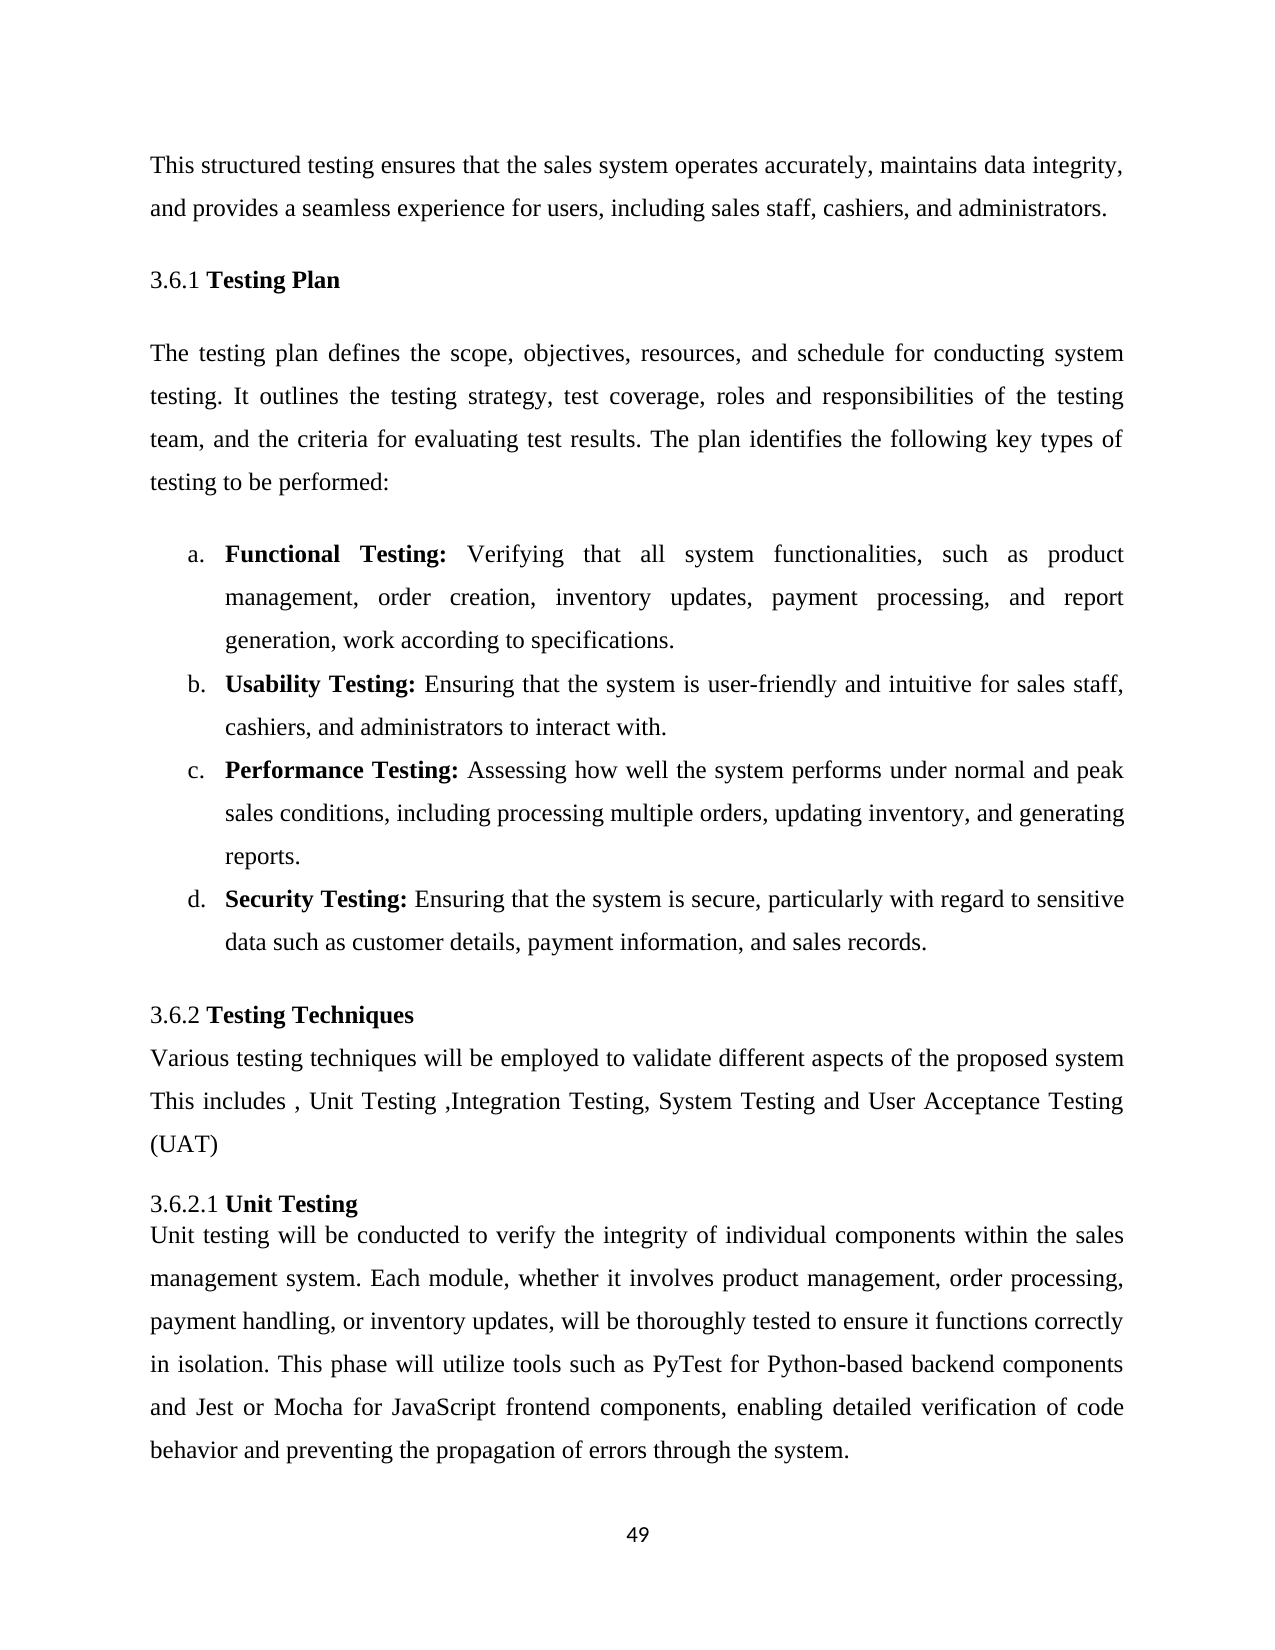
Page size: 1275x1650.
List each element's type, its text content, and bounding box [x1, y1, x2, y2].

text Unit testing will be conducted to verify the integrity of individual components within the sales management system. Each module, whether it involves product management, order processing, payment handling, or inventory updates, will be thoroughly tested to ensure it functions correctly in isolation. This phase will utilize tools such as PyTest for Python-based backend components and Jest or Mocha for JavaScript frontend components, enabling detailed verification of code behavior and preventing the propagation of errors through the system. [150, 1220, 1125, 1464]
list Security Testing: Ensuring that the system is secure, particularly with regard to sensitive data such as customer details, payment information, and sales records. [187, 884, 1125, 956]
text The testing plan defines the scope, objectives, resources, and schedule for conducting system testing. It outlines the testing strategy, test coverage, roles and responsibilities of the testing team, and the criteria for evaluating test results. The plan identifies the following key types of testing to be performed: [150, 338, 1125, 496]
list Functional Testing: Verifying that all system functionalities, such as product management, order creation, inventory updates, payment processing, and report generation, work according to specifications. [187, 539, 1125, 654]
subtitle Unit Testing [150, 1189, 1125, 1218]
text Various testing techniques will be employed to validate different aspects of the proposed system This includes , Unit Testing ,Integration Testing, System Testing and User Acceptance Testing (UAT) [150, 1043, 1125, 1158]
subtitle Testing Plan [150, 265, 1125, 294]
subtitle Testing Techniques [150, 1000, 1125, 1028]
list Usability Testing: Ensuring that the system is user-friendly and intuitive for sales staff, cashiers, and administrators to interact with. [187, 669, 1125, 741]
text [150, 150, 1125, 222]
list Performance Testing: Assessing how well the system performs under normal and peak sales conditions, including processing multiple orders, updating inventory, and generating reports. [187, 755, 1125, 870]
